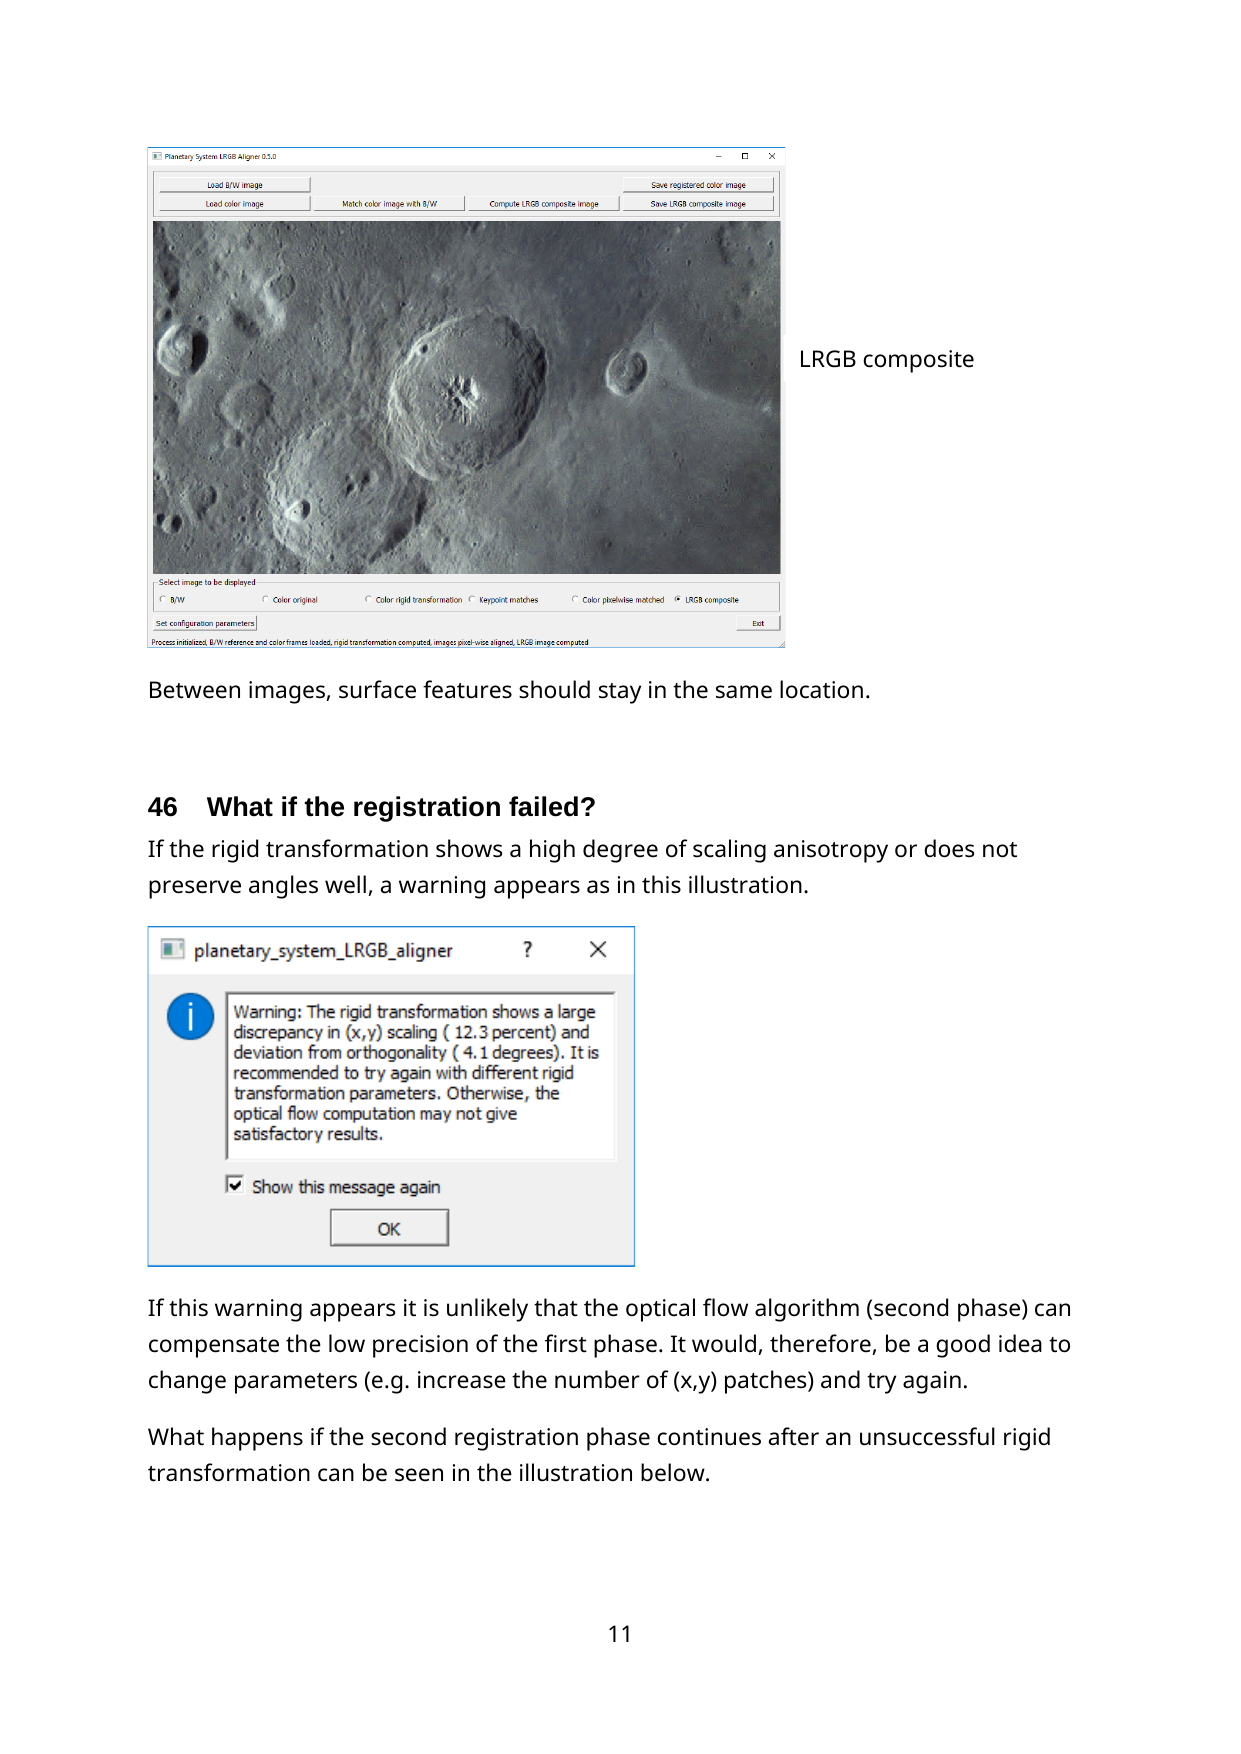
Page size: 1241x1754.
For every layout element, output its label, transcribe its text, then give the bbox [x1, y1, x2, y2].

subtitle What if the registration failed? [148, 791, 1093, 822]
text If this warning appears it is unlikely that the optical flow algorithm (second phase) can compensate the low precision of the first phase. It would, therefore, be a good idea to change parameters (e.g. increase the number of (x,y) patches) and try again. [148, 1292, 1093, 1396]
text What happens if the second registration phase continues after an unsuccessful rigid transformation can be seen in the illustration below. [148, 1421, 1093, 1488]
text If the rigid transformation shows a high degree of scaling anisotropy or does not preserve angles well, a warning appears as in this illustration. [148, 833, 1093, 901]
text Between images, surface features should stay in the same location. [148, 673, 1093, 705]
picture [147, 147, 785, 648]
picture [147, 926, 636, 1267]
